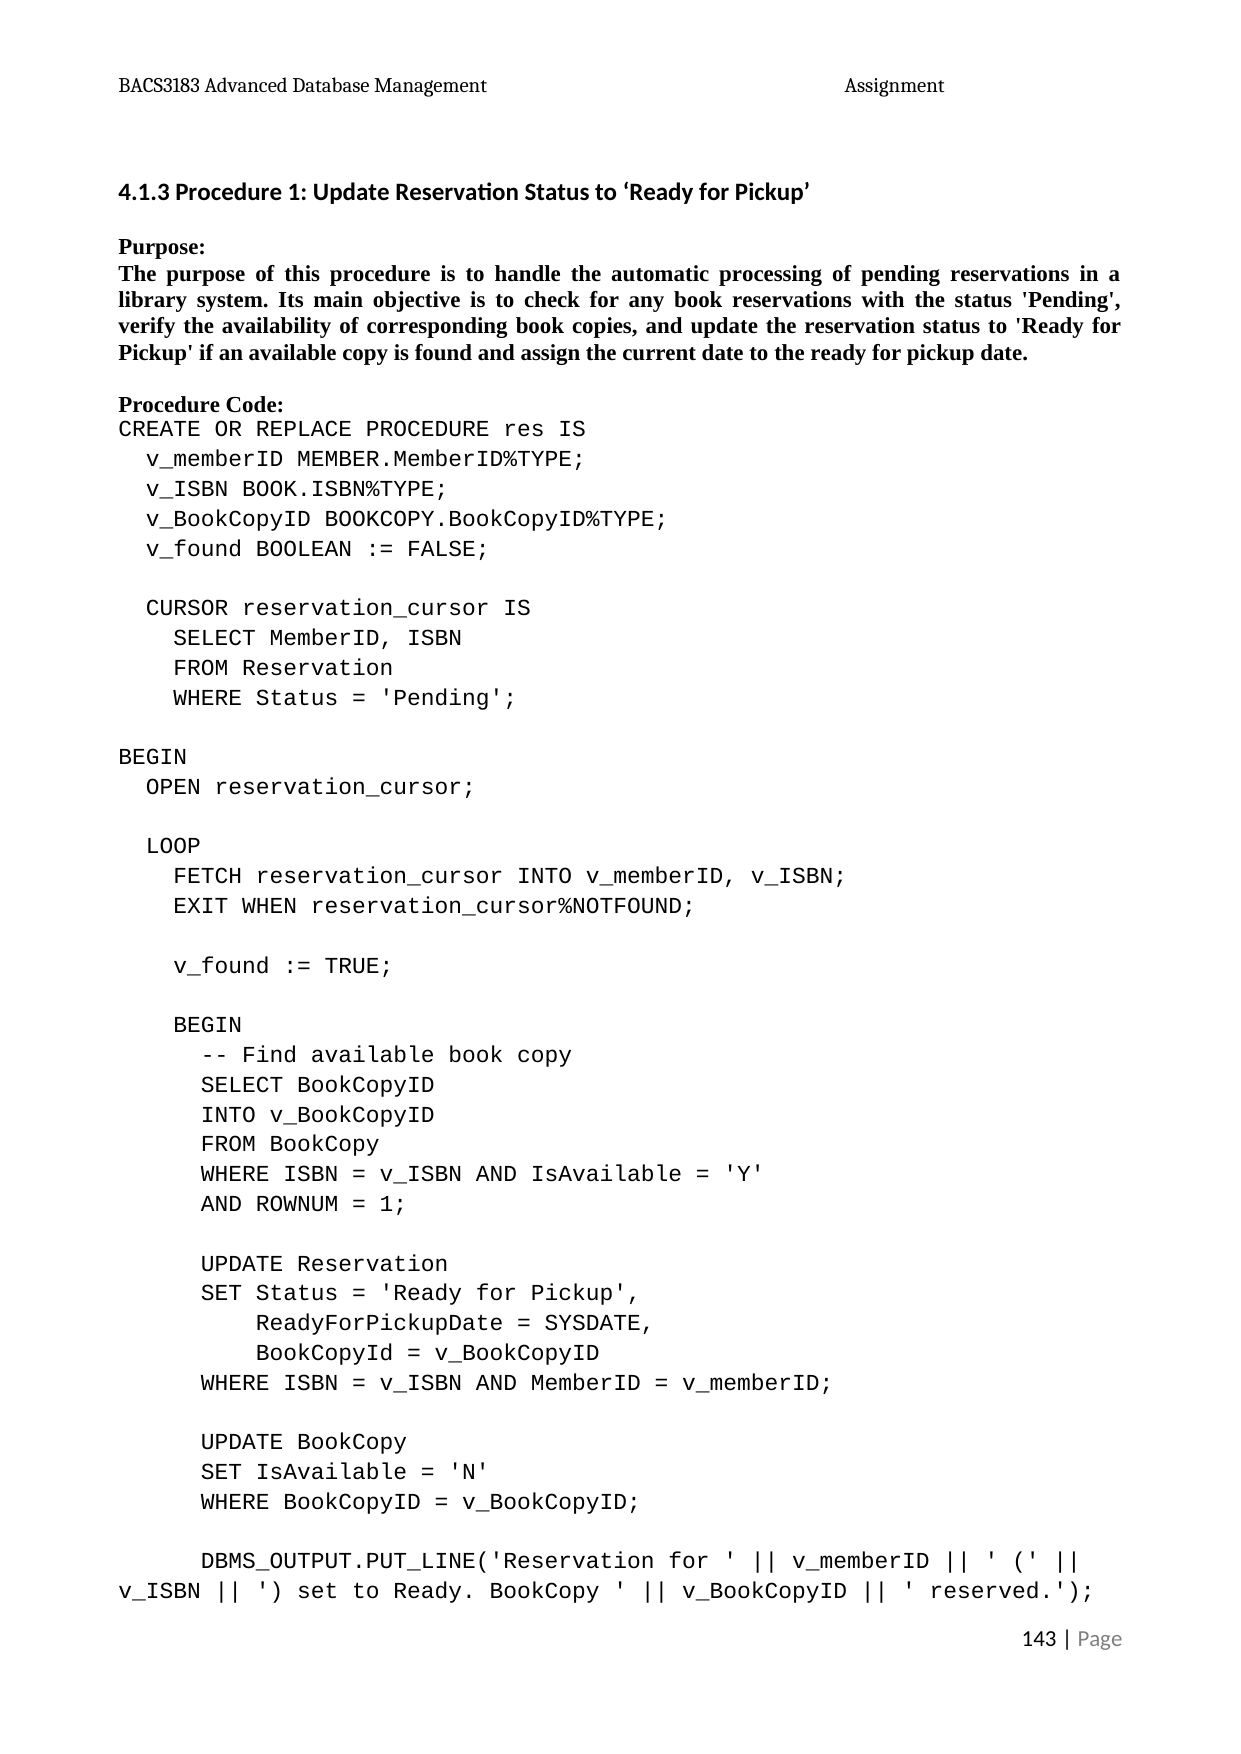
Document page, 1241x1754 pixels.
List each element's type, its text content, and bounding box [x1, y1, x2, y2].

text Procedure Code: [118, 391, 1122, 418]
text SELECT BookCopyID [118, 1073, 1122, 1099]
text UPDATE Reservation [118, 1252, 1122, 1278]
text BEGIN [118, 745, 1122, 771]
text INTO v_BookCopyID [118, 1103, 1122, 1129]
text -- Find available book copy [118, 1043, 1122, 1069]
text CURSOR reservation_cursor IS [118, 596, 1122, 622]
text v_found BOOLEAN := FALSE; [118, 537, 1122, 563]
text FROM BookCopy [118, 1133, 1122, 1159]
text CREATE OR REPLACE PROCEDURE res IS [118, 418, 1122, 444]
text EXIT WHEN reservation_cursor%NOTFOUND; [118, 894, 1122, 920]
text BEGIN [118, 1013, 1122, 1039]
text v_found := TRUE; [118, 954, 1122, 980]
text FETCH reservation_cursor INTO v_memberID, v_ISBN; [118, 864, 1122, 891]
text The purpose of this procedure is to handle the automatic processing of pending reservations in a library system. Its main objective is to check for any book reservations with the status 'Pending', verify the availability of corresponding book copies, and update the reservation status to 'Ready for Pickup' if an available copy is found and assign the current date to the ready for pickup date. [118, 259, 1122, 365]
text v_memberID MEMBER.MemberID%TYPE; [118, 447, 1122, 473]
text WHERE BookCopyID = v_BookCopyID; [118, 1490, 1122, 1516]
text UPDATE BookCopy [118, 1431, 1122, 1457]
text v_ISBN BOOK.ISBN%TYPE; [118, 477, 1122, 503]
text AND ROWNUM = 1; [118, 1192, 1122, 1218]
text v_BookCopyID BOOKCOPY.BookCopyID%TYPE; [118, 507, 1122, 533]
text FROM Reservation [118, 656, 1122, 682]
text SET Status = 'Ready for Pickup', [118, 1282, 1122, 1308]
subtitle 4.1.3 Procedure 1: Update Reservation Status to ‘Ready for Pickup’ [118, 176, 1122, 207]
text WHERE ISBN = v_ISBN AND IsAvailable = 'Y' [118, 1162, 1122, 1188]
text BookCopyId = v_BookCopyID [118, 1341, 1122, 1367]
text Purpose: [118, 233, 1122, 259]
text WHERE Status = 'Pending'; [118, 686, 1122, 712]
text SET IsAvailable = 'N' [118, 1460, 1122, 1486]
text DBMS_OUTPUT.PUT_LINE('Reservation for ' || v_memberID || ' (' || v_ISBN || ') set to Ready. BookCopy ' || v_BookCopyID || ' reserved.'); [118, 1550, 1122, 1606]
text OPEN reservation_cursor; [118, 775, 1122, 801]
text WHERE ISBN = v_ISBN AND MemberID = v_memberID; [118, 1371, 1122, 1397]
text SELECT MemberID, ISBN [118, 626, 1122, 652]
text LOOP [118, 835, 1122, 861]
text ReadyForPickupDate = SYSDATE, [118, 1311, 1122, 1337]
